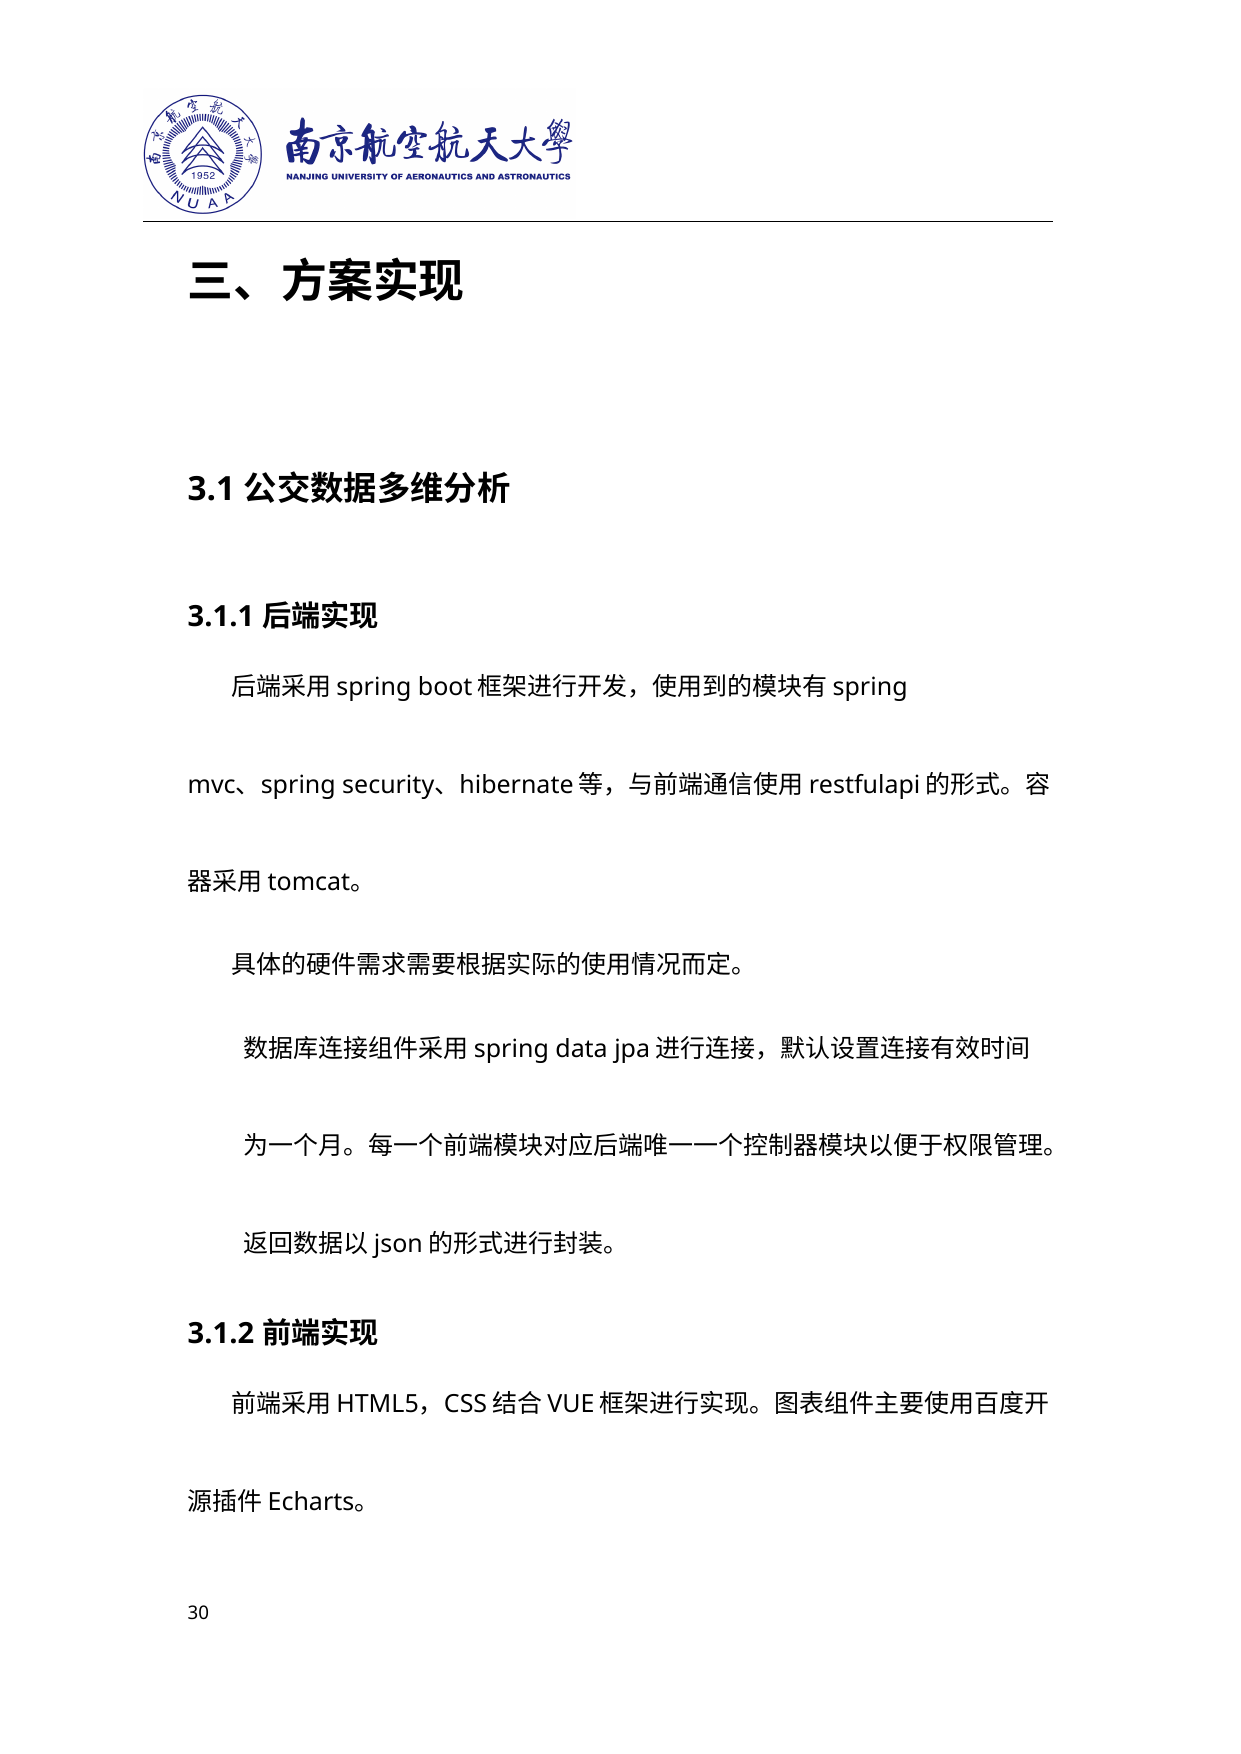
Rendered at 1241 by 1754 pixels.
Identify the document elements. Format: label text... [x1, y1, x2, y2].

subtitle 3.1 公交数据多维分析 [187, 454, 1053, 519]
text 前端采用HTML5，CSS结合VUE框架进行实现。图表组件主要使用百度开源插件Echarts。 [187, 1369, 1053, 1532]
subtitle 3.1.2 前端实现 [187, 1298, 1053, 1363]
text 具体的硬件需求需要根据实际的使用情况而定。 [187, 931, 1053, 996]
picture [143, 88, 577, 219]
text 后端采用spring boot框架进行开发，使用到的模块有spring mvc、spring security、hibernate等，与前端通信使用restfulapi的形式。容器采用tomcat。 [187, 652, 1053, 912]
text 数据库连接组件采用spring data jpa进行连接，默认设置连接有效时间为一个月。每一个前端模块对应后端唯一一个控制器模块以便于权限管理。返回数据以json的形式进行封装。 [244, 1014, 1053, 1274]
subtitle 3.1.1 后端实现 [187, 581, 1053, 646]
subtitle 方案实现 [187, 228, 1053, 326]
